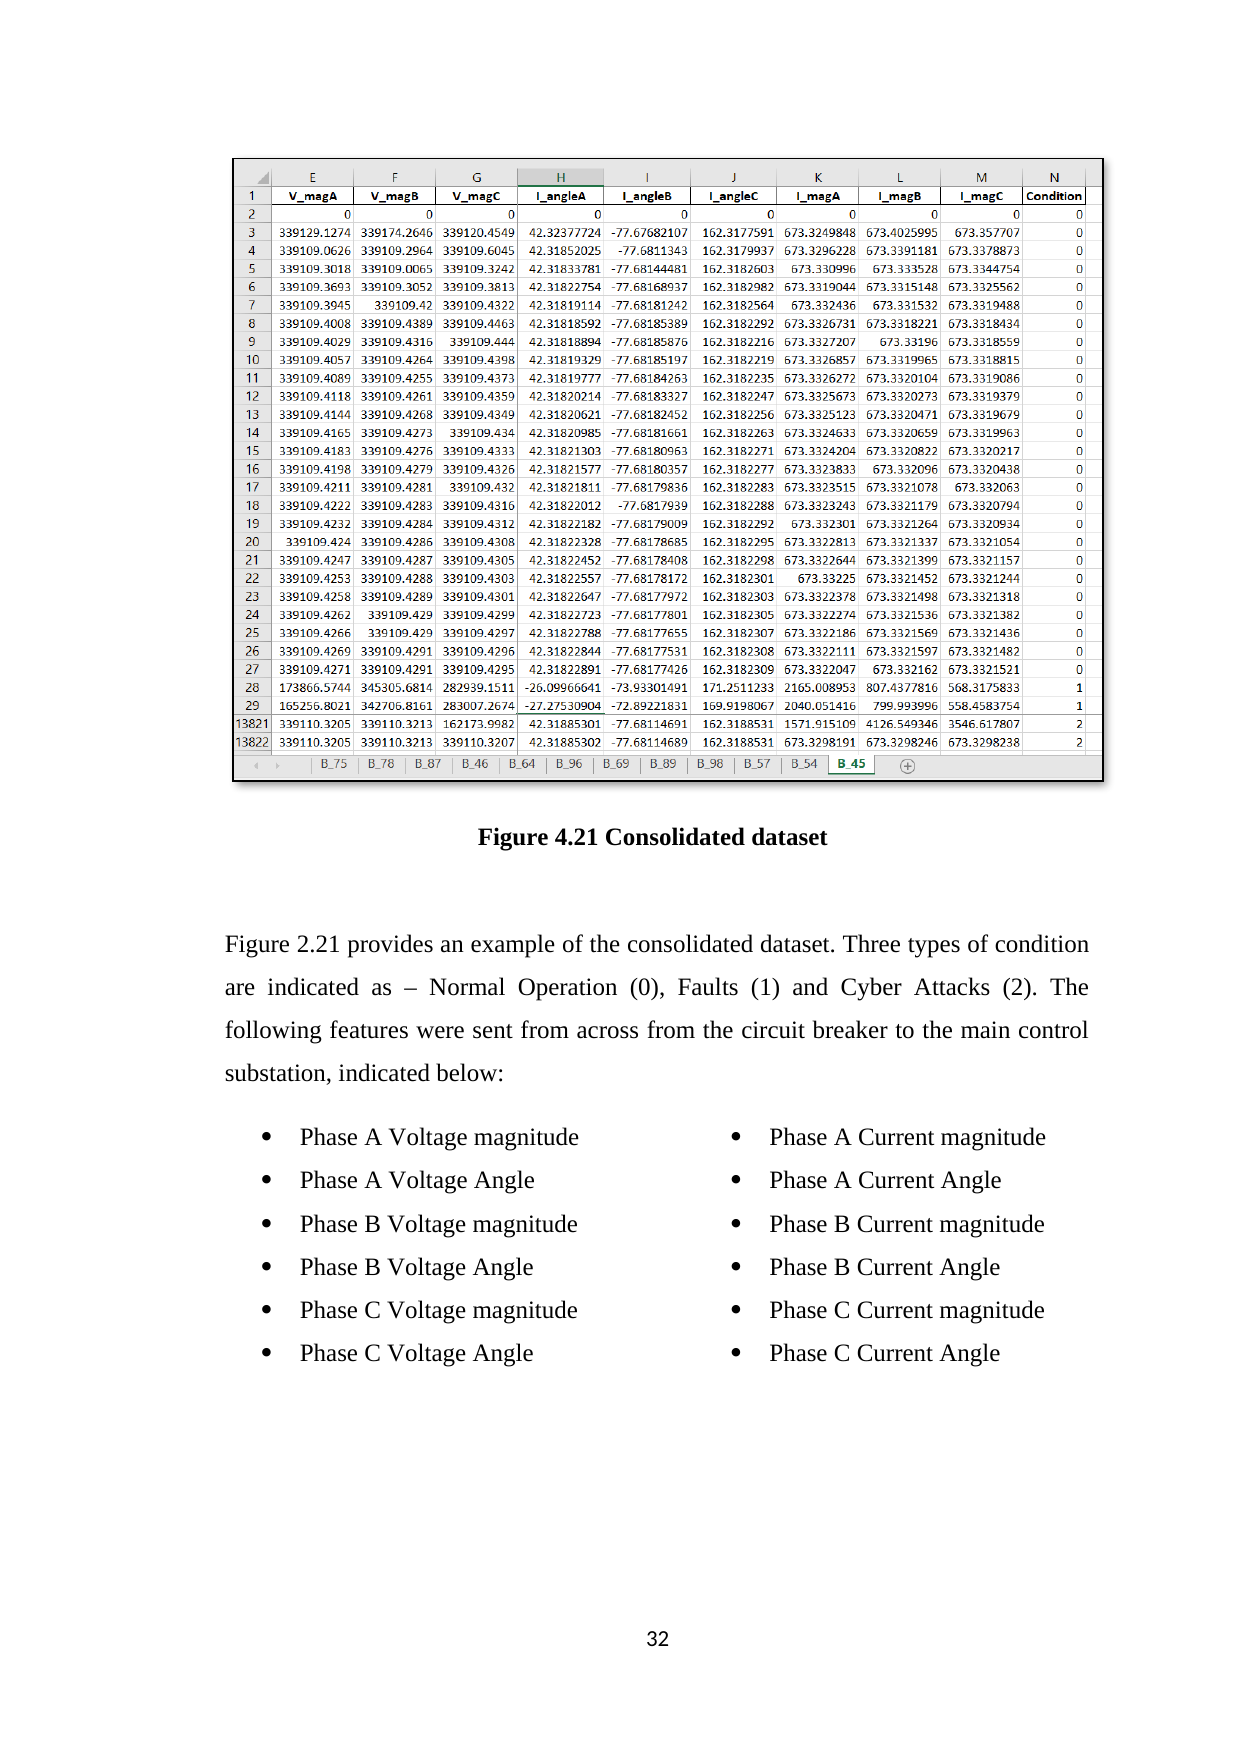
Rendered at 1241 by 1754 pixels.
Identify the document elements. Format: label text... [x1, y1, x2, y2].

picture [234, 159, 1102, 780]
list Phase C Voltage Angle [262, 1338, 620, 1367]
list Phase C Voltage magnitude [262, 1295, 620, 1324]
list Phase A Current Angle [732, 1166, 1090, 1194]
list Phase B Current Angle [732, 1252, 1090, 1281]
list Phase B Voltage Angle [262, 1252, 620, 1281]
subtitle Figure 4.21 Consolidated dataset [224, 822, 1081, 851]
list Phase C Current Angle [732, 1338, 1090, 1367]
list Phase A Current magnitude [732, 1122, 1090, 1151]
text Figure 2.21 provides an example of the consolidated dataset. Three types of condition are indicated as – Normal Operation (0), Faults (1) and Cyber Attacks (2). The following features were sent from across from the circuit breaker to the main control substation, indicated below: [224, 929, 1090, 1087]
list Phase A Voltage magnitude [262, 1122, 620, 1151]
list Phase A Voltage Angle [262, 1166, 620, 1194]
list Phase B Current magnitude [732, 1209, 1090, 1237]
list Phase B Voltage magnitude [262, 1209, 620, 1237]
list Phase C Current magnitude [732, 1295, 1090, 1324]
